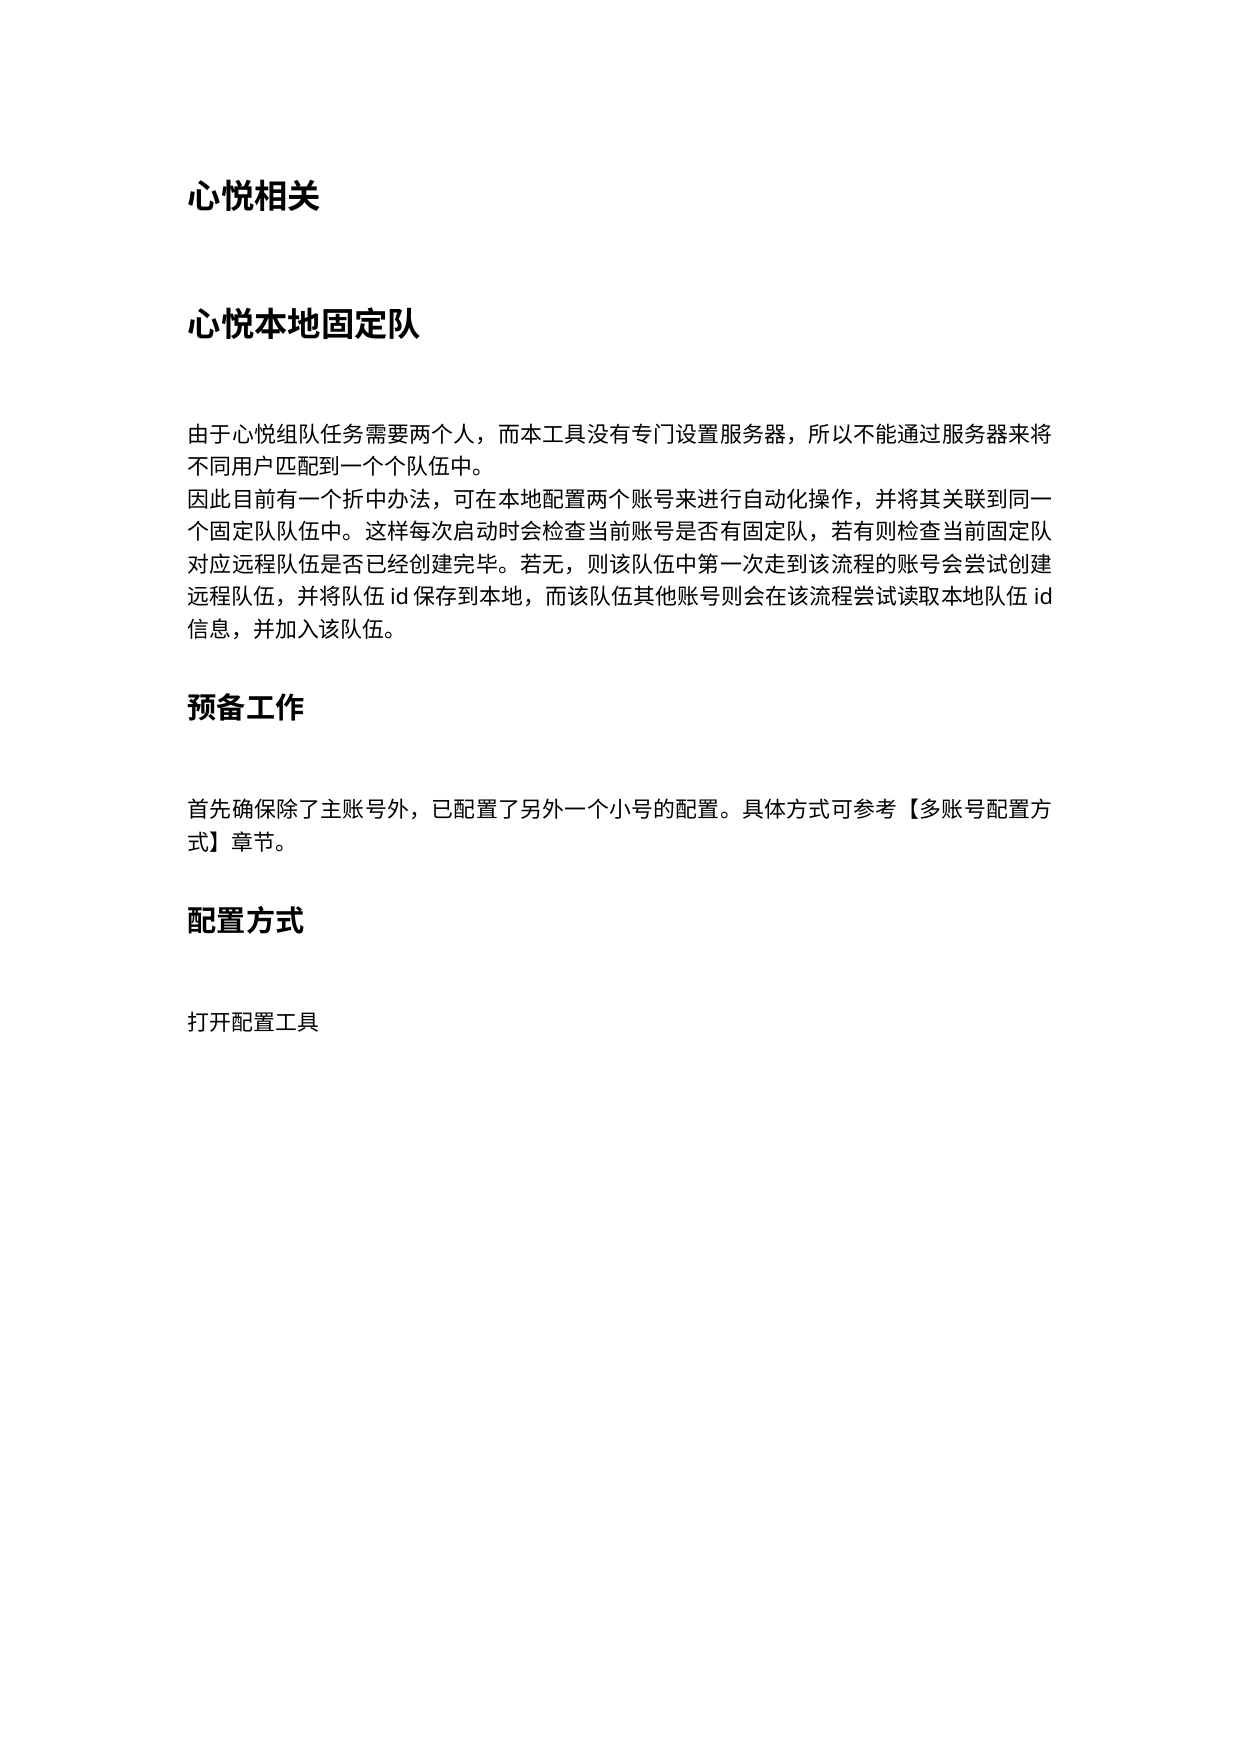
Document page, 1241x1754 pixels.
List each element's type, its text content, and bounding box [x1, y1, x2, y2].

text 首先确保除了主账号外，已配置了另外一个小号的配置。具体方式可参考【多账号配置方式】章节。 [187, 792, 1053, 857]
text 打开配置工具 [187, 1005, 1053, 1037]
text 由于心悦组队任务需要两个人，而本工具没有专门设置服务器，所以不能通过服务器来将不同用户匹配到一个个队伍中。 [187, 416, 1053, 481]
subtitle 心悦本地固定队 [187, 289, 1053, 354]
subtitle 预备工作 [187, 673, 1053, 738]
text 因此目前有一个折中办法，可在本地配置两个账号来进行自动化操作，并将其关联到同一个固定队队伍中。这样每次启动时会检查当前账号是否有固定队，若有则检查当前固定队对应远程队伍是否已经创建完毕。若无，则该队伍中第一次走到该流程的账号会尝试创建远程队伍，并将队伍id保存到本地，而该队伍其他账号则会在该流程尝试读取本地队伍id信息，并加入该队伍。 [187, 481, 1053, 644]
subtitle 心悦相关 [187, 162, 1053, 227]
subtitle 配置方式 [187, 886, 1053, 951]
